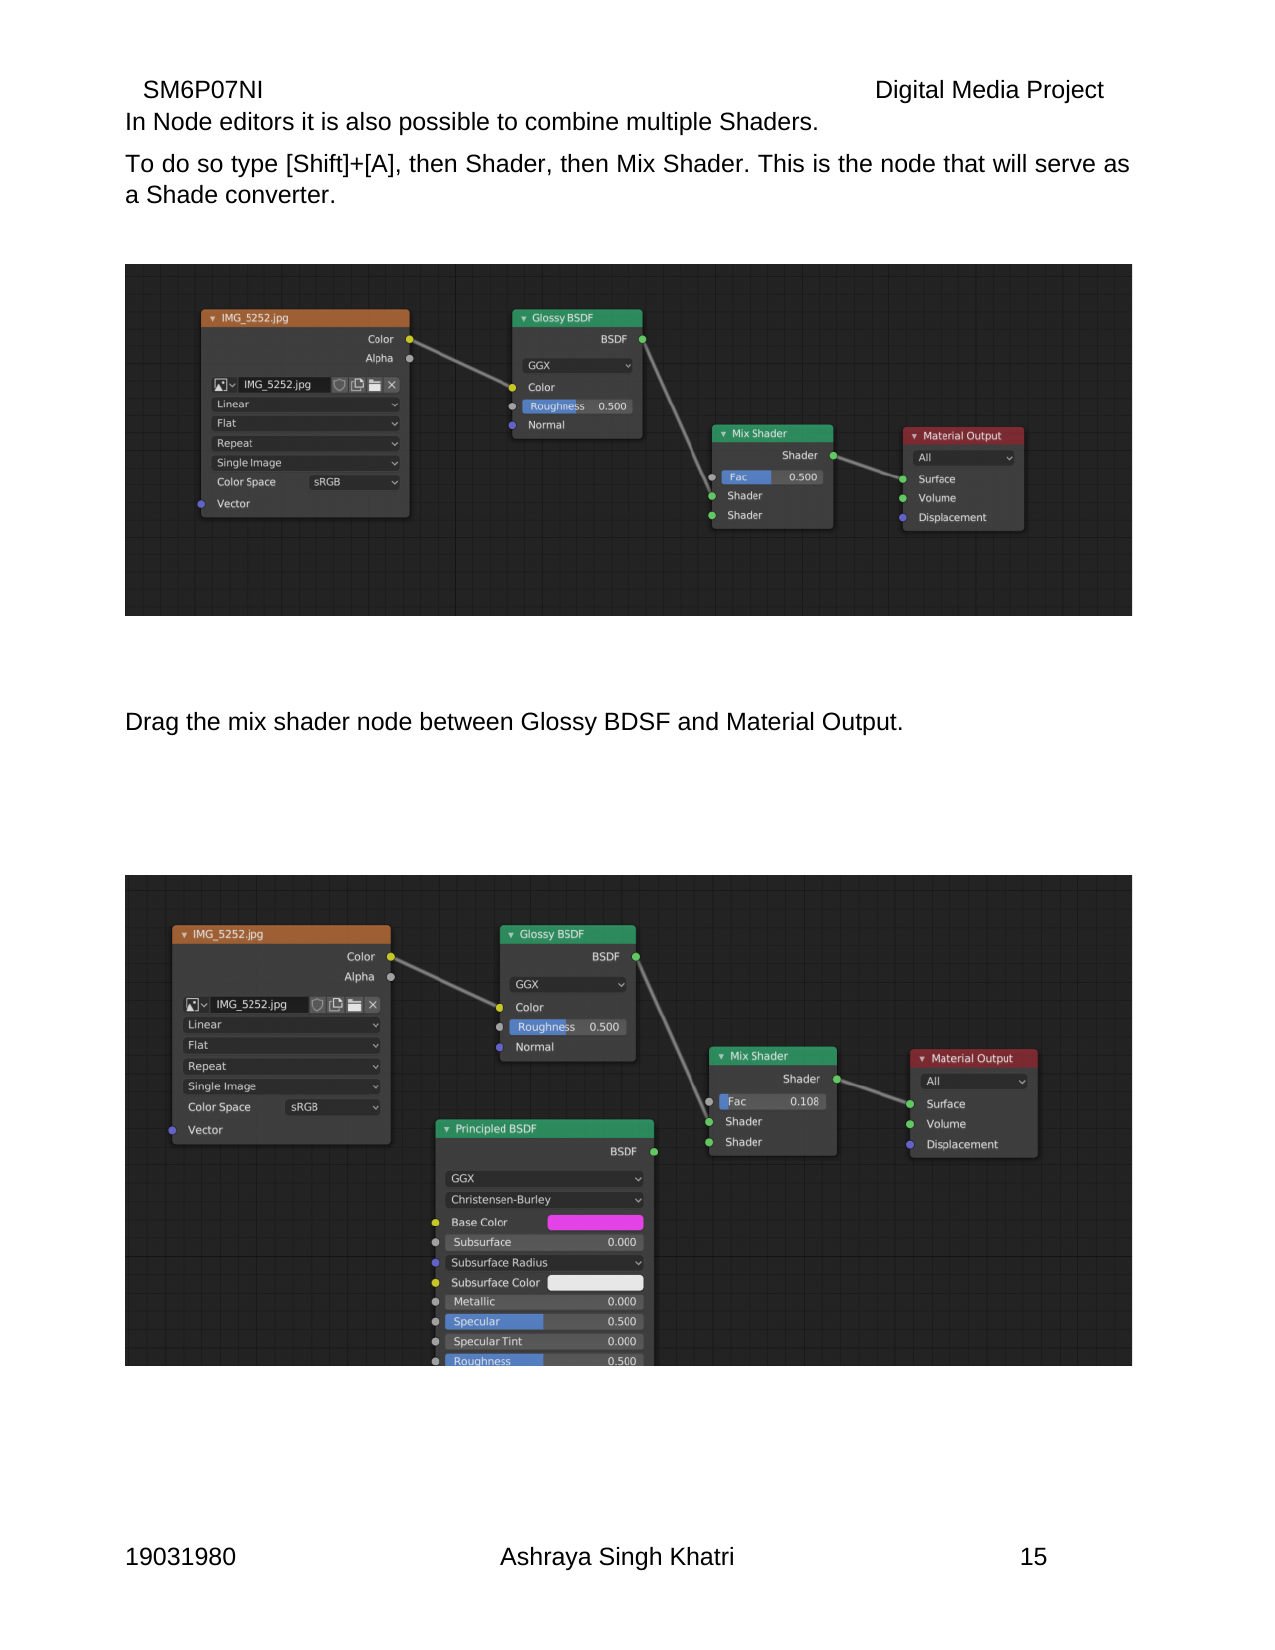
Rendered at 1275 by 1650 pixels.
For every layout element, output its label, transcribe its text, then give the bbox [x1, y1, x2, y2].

picture [125, 264, 1133, 616]
text Drag the mix shader node between Glossy BDSF and Material Output. [125, 707, 1132, 736]
picture [125, 875, 1133, 1366]
text To do so type [Shift]+[A], then Shader, then Mix Shader. This is the node that will serve as a Shade converter. [125, 149, 1132, 209]
text In Node editors it is also possible to combine multiple Shaders. [125, 107, 1132, 135]
